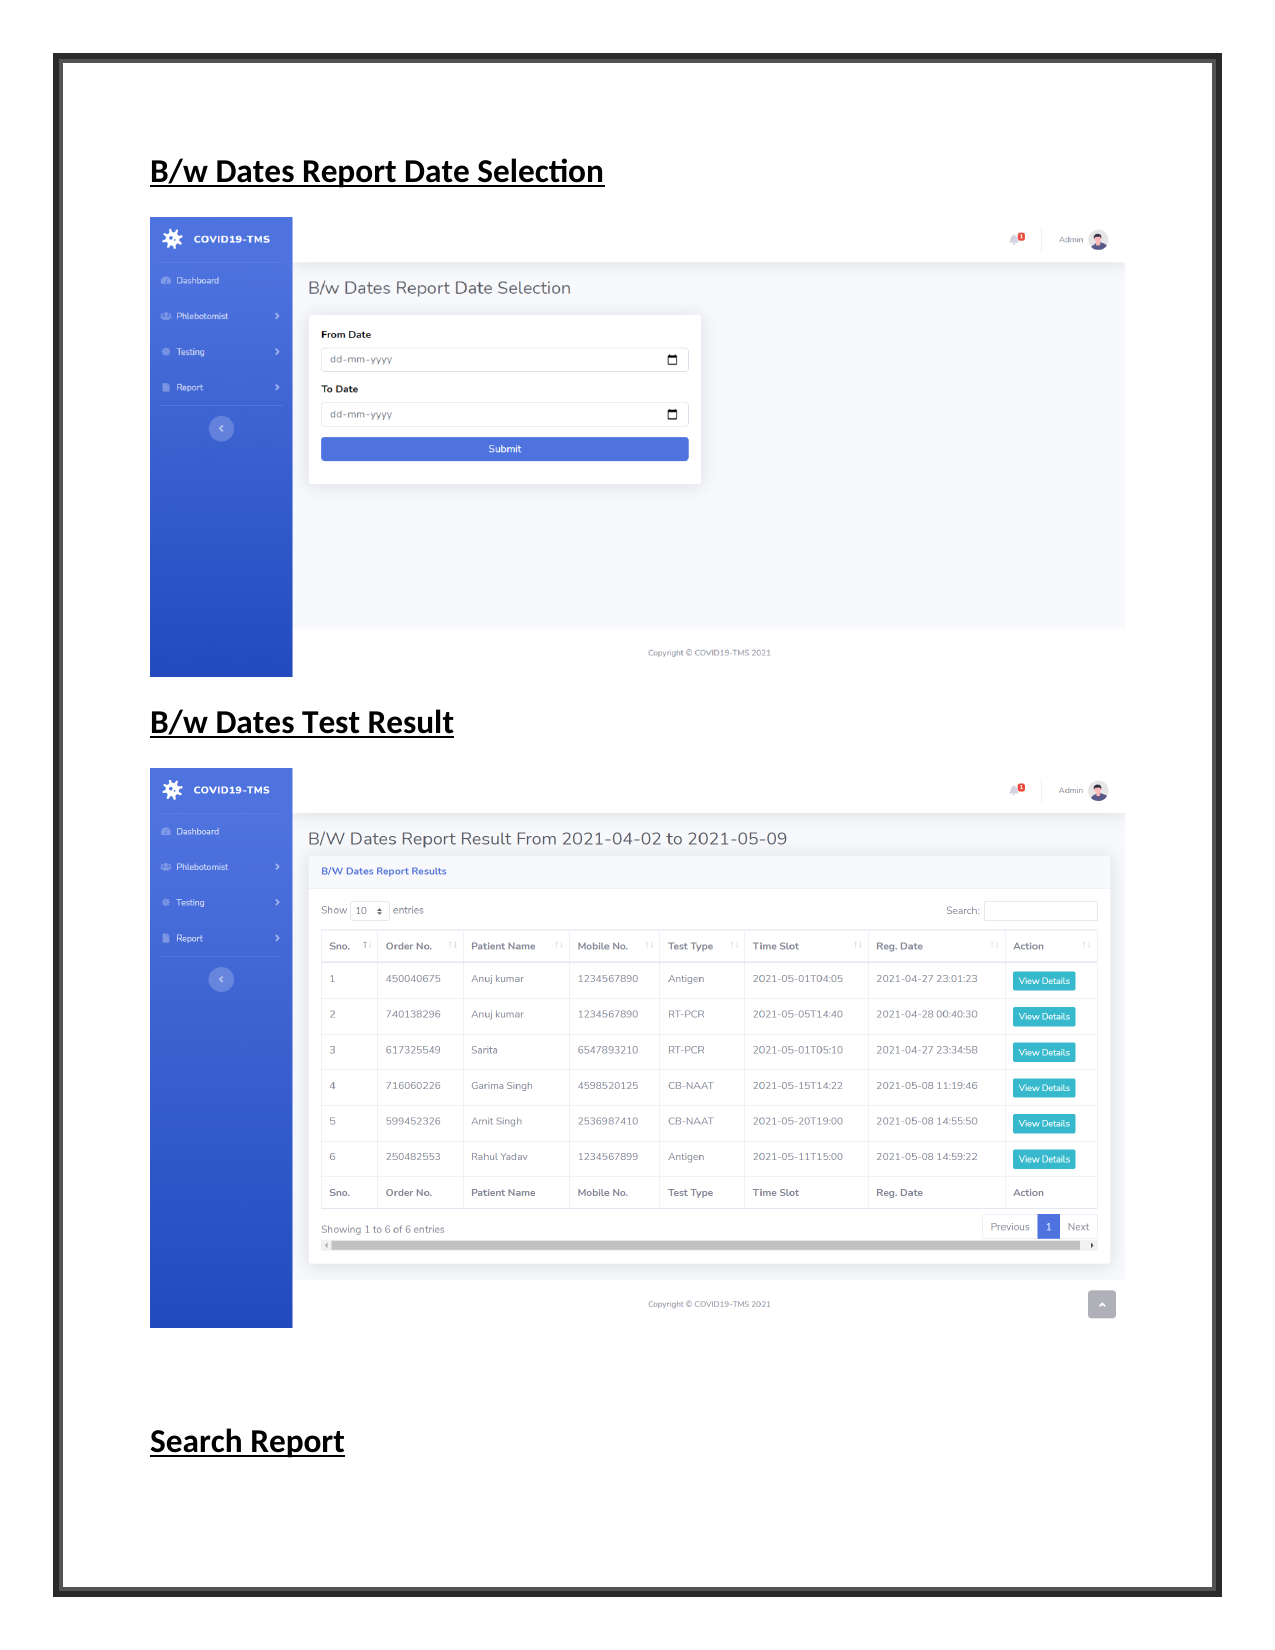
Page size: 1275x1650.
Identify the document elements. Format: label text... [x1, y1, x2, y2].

picture [150, 768, 1125, 1328]
text B/w Dates Report Date Selection [150, 150, 1125, 191]
picture [150, 217, 1125, 677]
text Search Report [150, 1420, 1125, 1461]
text B/w Dates Test Result [150, 701, 1125, 742]
